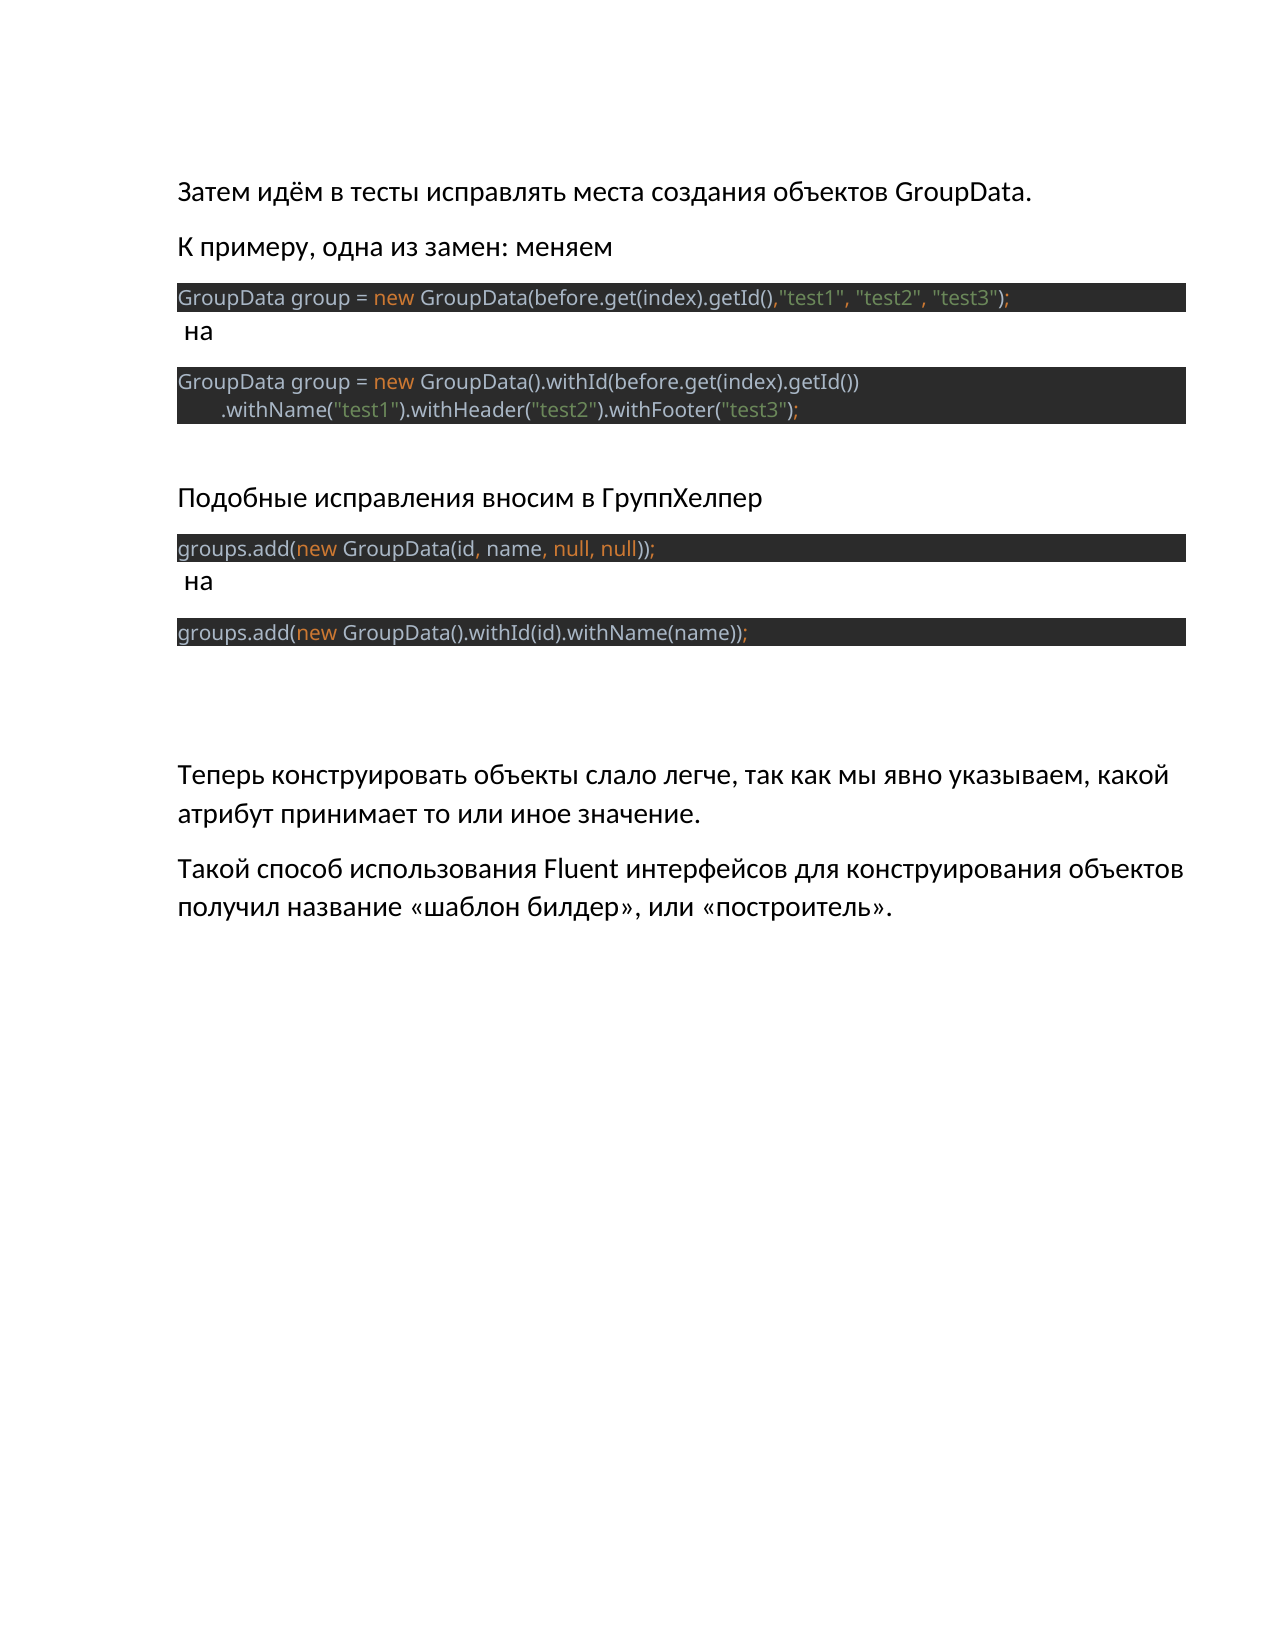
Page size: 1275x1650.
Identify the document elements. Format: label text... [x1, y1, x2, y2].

text Подобные исправления вносим в ГруппХелпер [177, 479, 1186, 514]
text GroupData group = new GroupData(before.get(index).getId(),"test1", "test2", "test3"); [177, 283, 1186, 312]
text К примеру, одна из замен: меняем [177, 228, 1186, 264]
text groups.add(new GroupData(id, name, null, null)); [177, 534, 1186, 562]
text groups.add(new GroupData().withId(id).withName(name)); [177, 618, 1186, 646]
text Теперь конструировать объекты слало легче, так как мы явно указываем, какой атрибут принимает то или иное значение. [177, 756, 1186, 830]
text на [177, 312, 1186, 347]
text на [177, 562, 1186, 598]
text GroupData group = new GroupData().withId(before.get(index).getId()) .withName("test1").withHeader("test2").withFooter("test3"); [177, 367, 1186, 424]
text Затем идём в тесты исправлять места создания объектов GroupData. [177, 173, 1186, 209]
text Такой способ использования Fluent интерфейсов для конструирования объектов получил название «шаблон билдер», или «построитель». [177, 850, 1186, 924]
